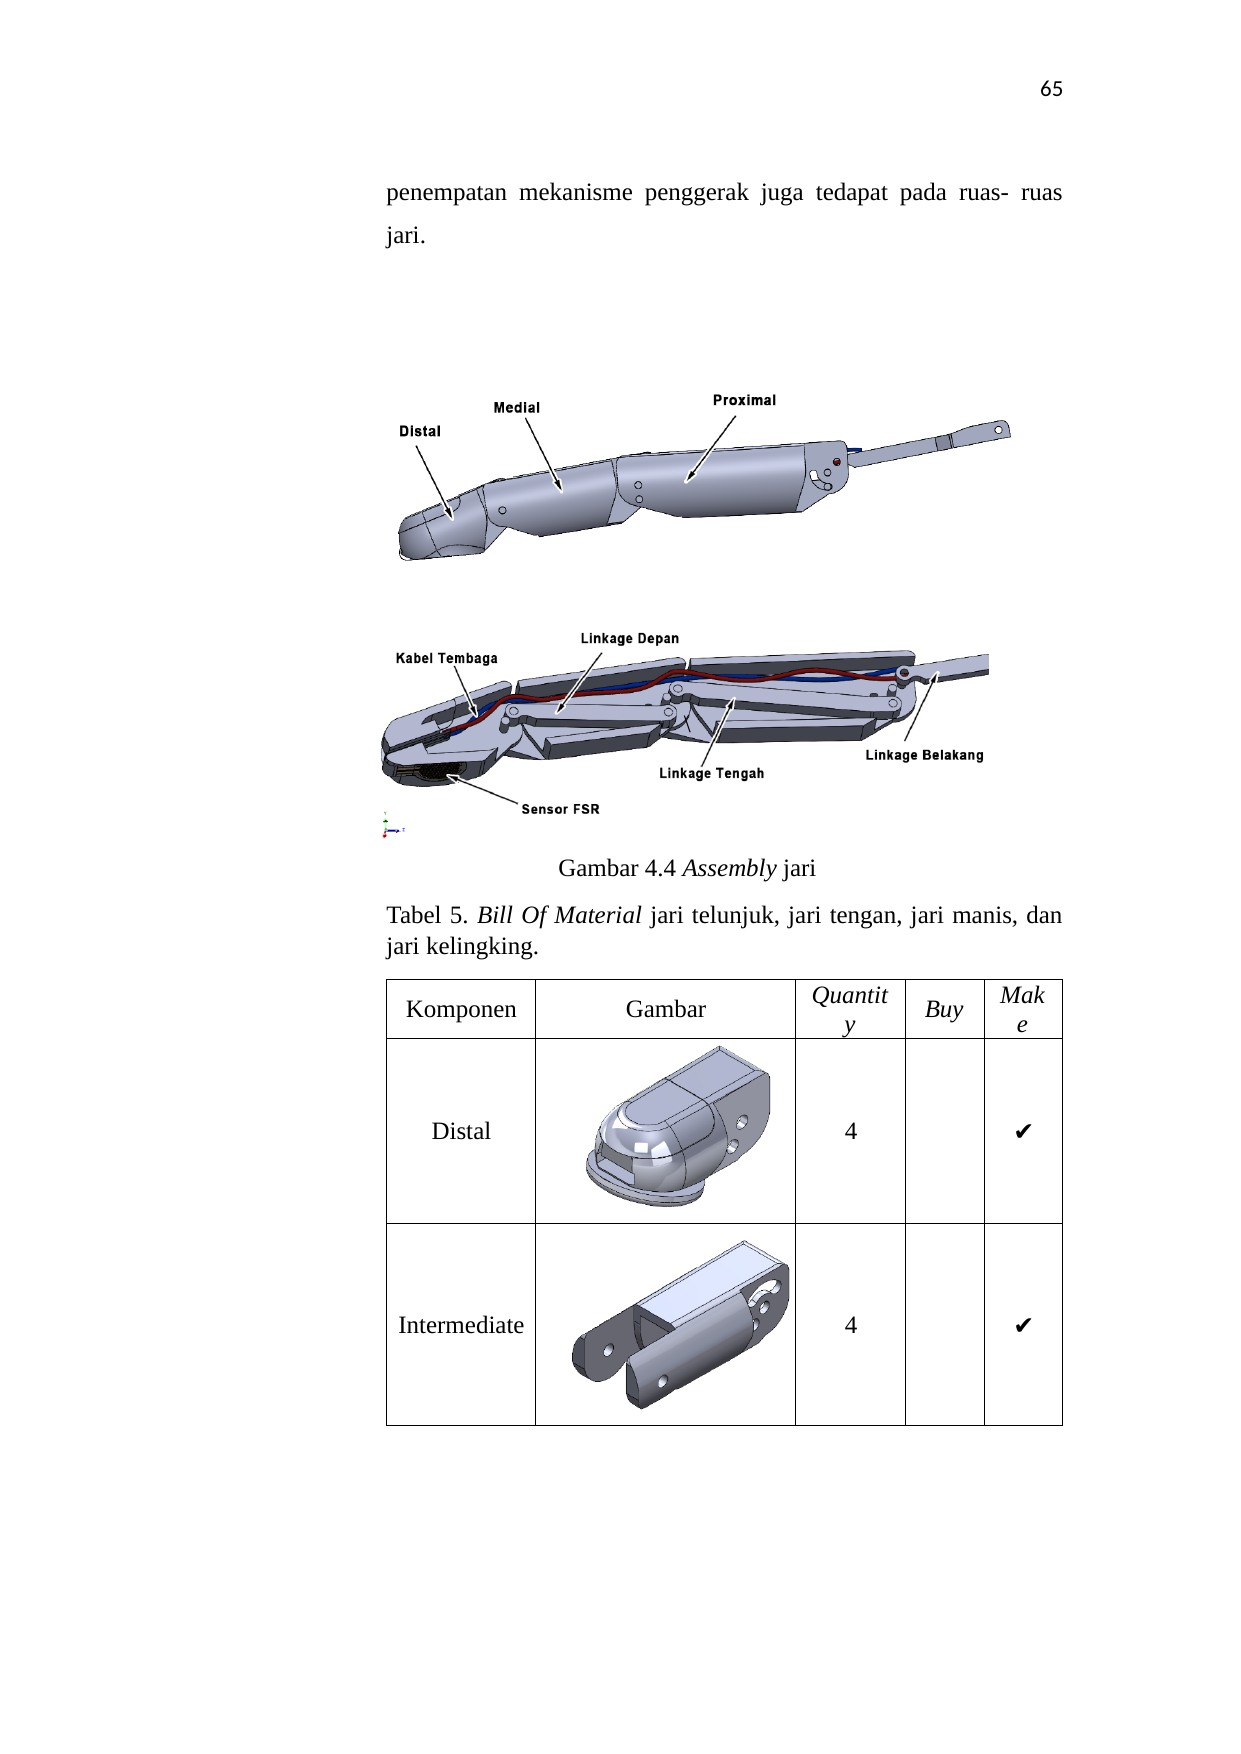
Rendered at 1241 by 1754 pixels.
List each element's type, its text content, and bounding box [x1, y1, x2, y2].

table_header Make [985, 980, 1062, 1038]
picture [373, 376, 1024, 597]
table_header Quantity [796, 980, 905, 1038]
text \ [236, 709, 1063, 738]
picture [373, 611, 989, 709]
table_cell ✔ [985, 1039, 1062, 1223]
table_cell [536, 1224, 795, 1425]
table_header Buy [906, 980, 984, 1038]
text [386, 177, 1063, 249]
table_cell Intermediate [387, 1224, 535, 1425]
table_cell [536, 1039, 795, 1223]
picture [373, 738, 989, 853]
text Gambar 4.4 Assembly jari [236, 853, 1063, 881]
text Tabel 5. Bill Of Material jari telunjuk, jari tengan, jari manis, dan jari kelingking. [386, 900, 1063, 960]
table_cell Distal [387, 1039, 535, 1223]
table_header Komponen [387, 980, 535, 1038]
table_cell ✔ [985, 1224, 1062, 1425]
table_header Gambar [536, 980, 795, 1038]
table_cell [906, 1039, 984, 1223]
table_cell 4 [796, 1039, 905, 1223]
table_cell 4 [796, 1224, 905, 1425]
table_cell [906, 1224, 984, 1425]
